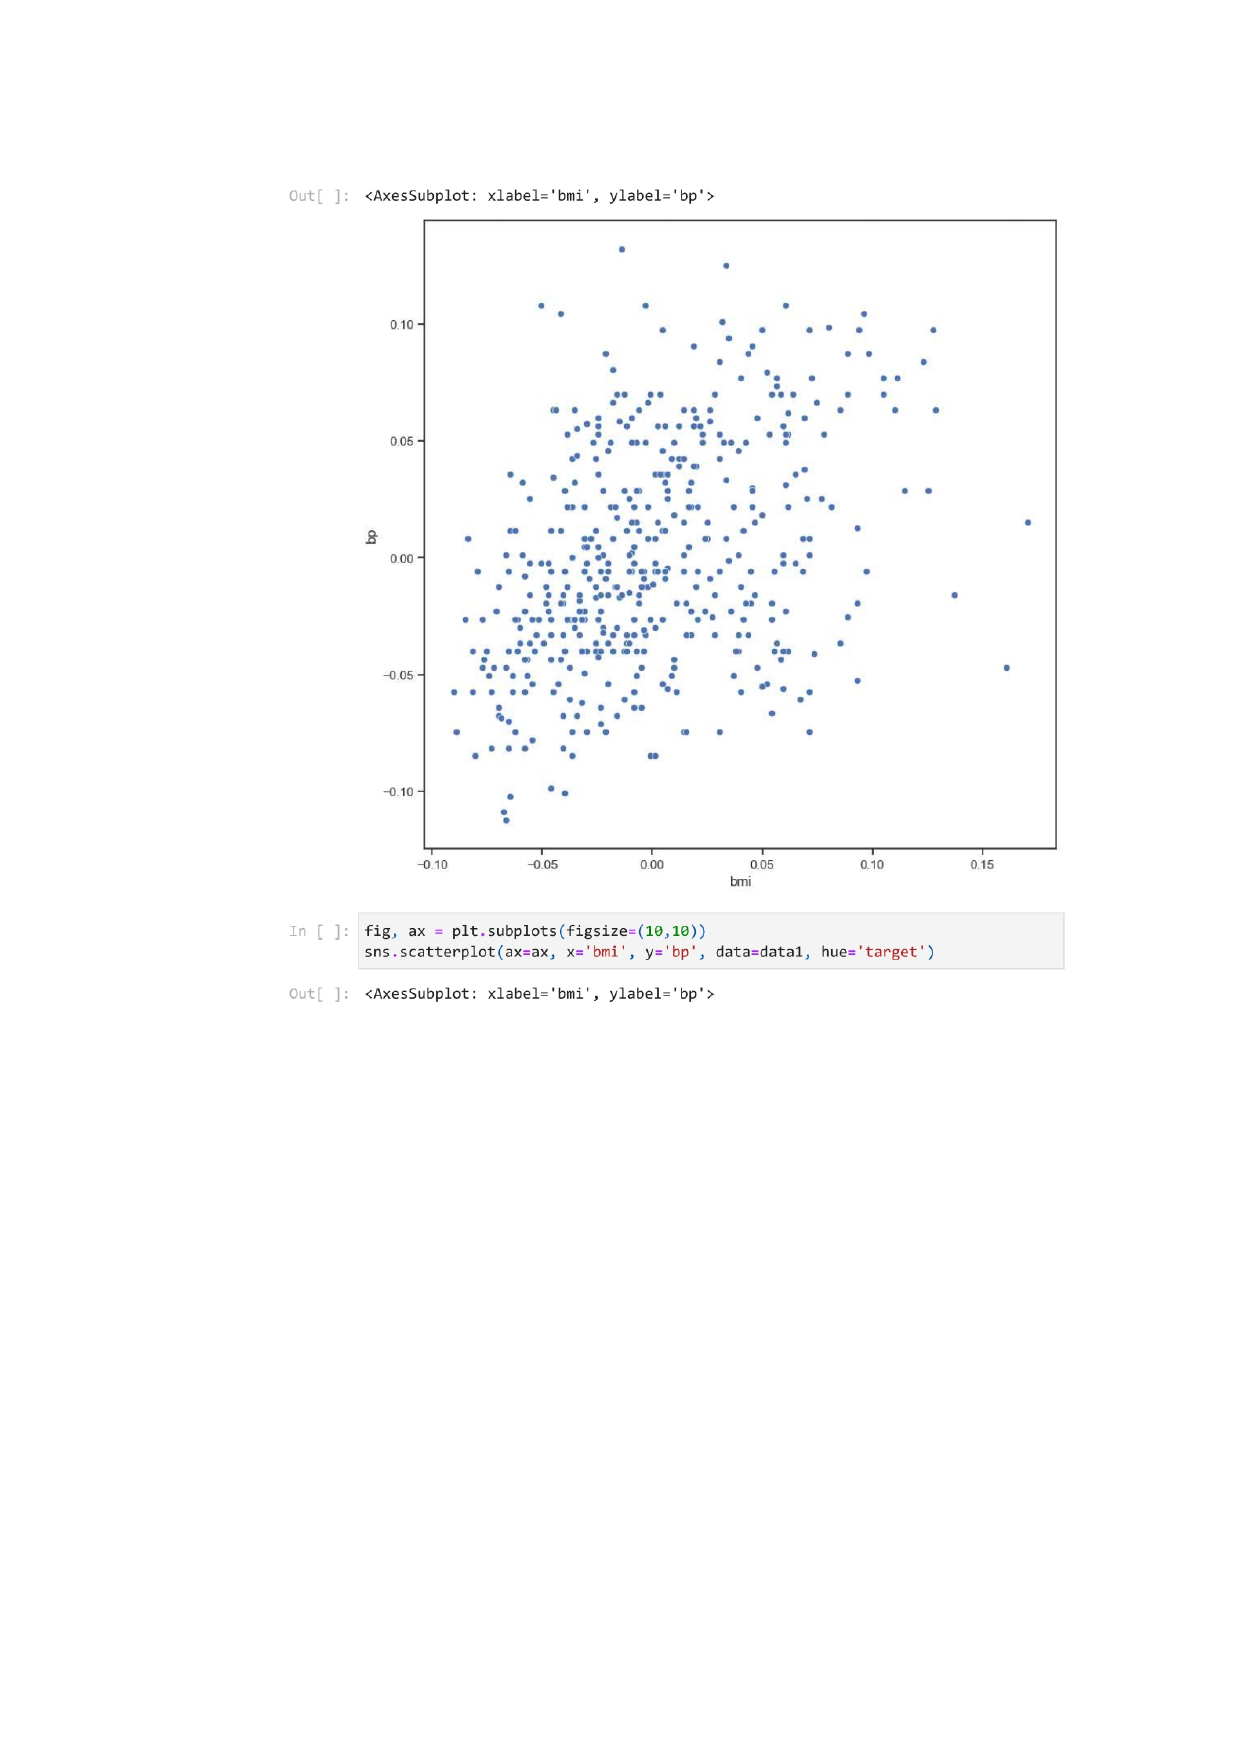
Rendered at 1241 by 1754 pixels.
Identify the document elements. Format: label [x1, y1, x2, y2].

picture [177, 118, 1150, 1495]
